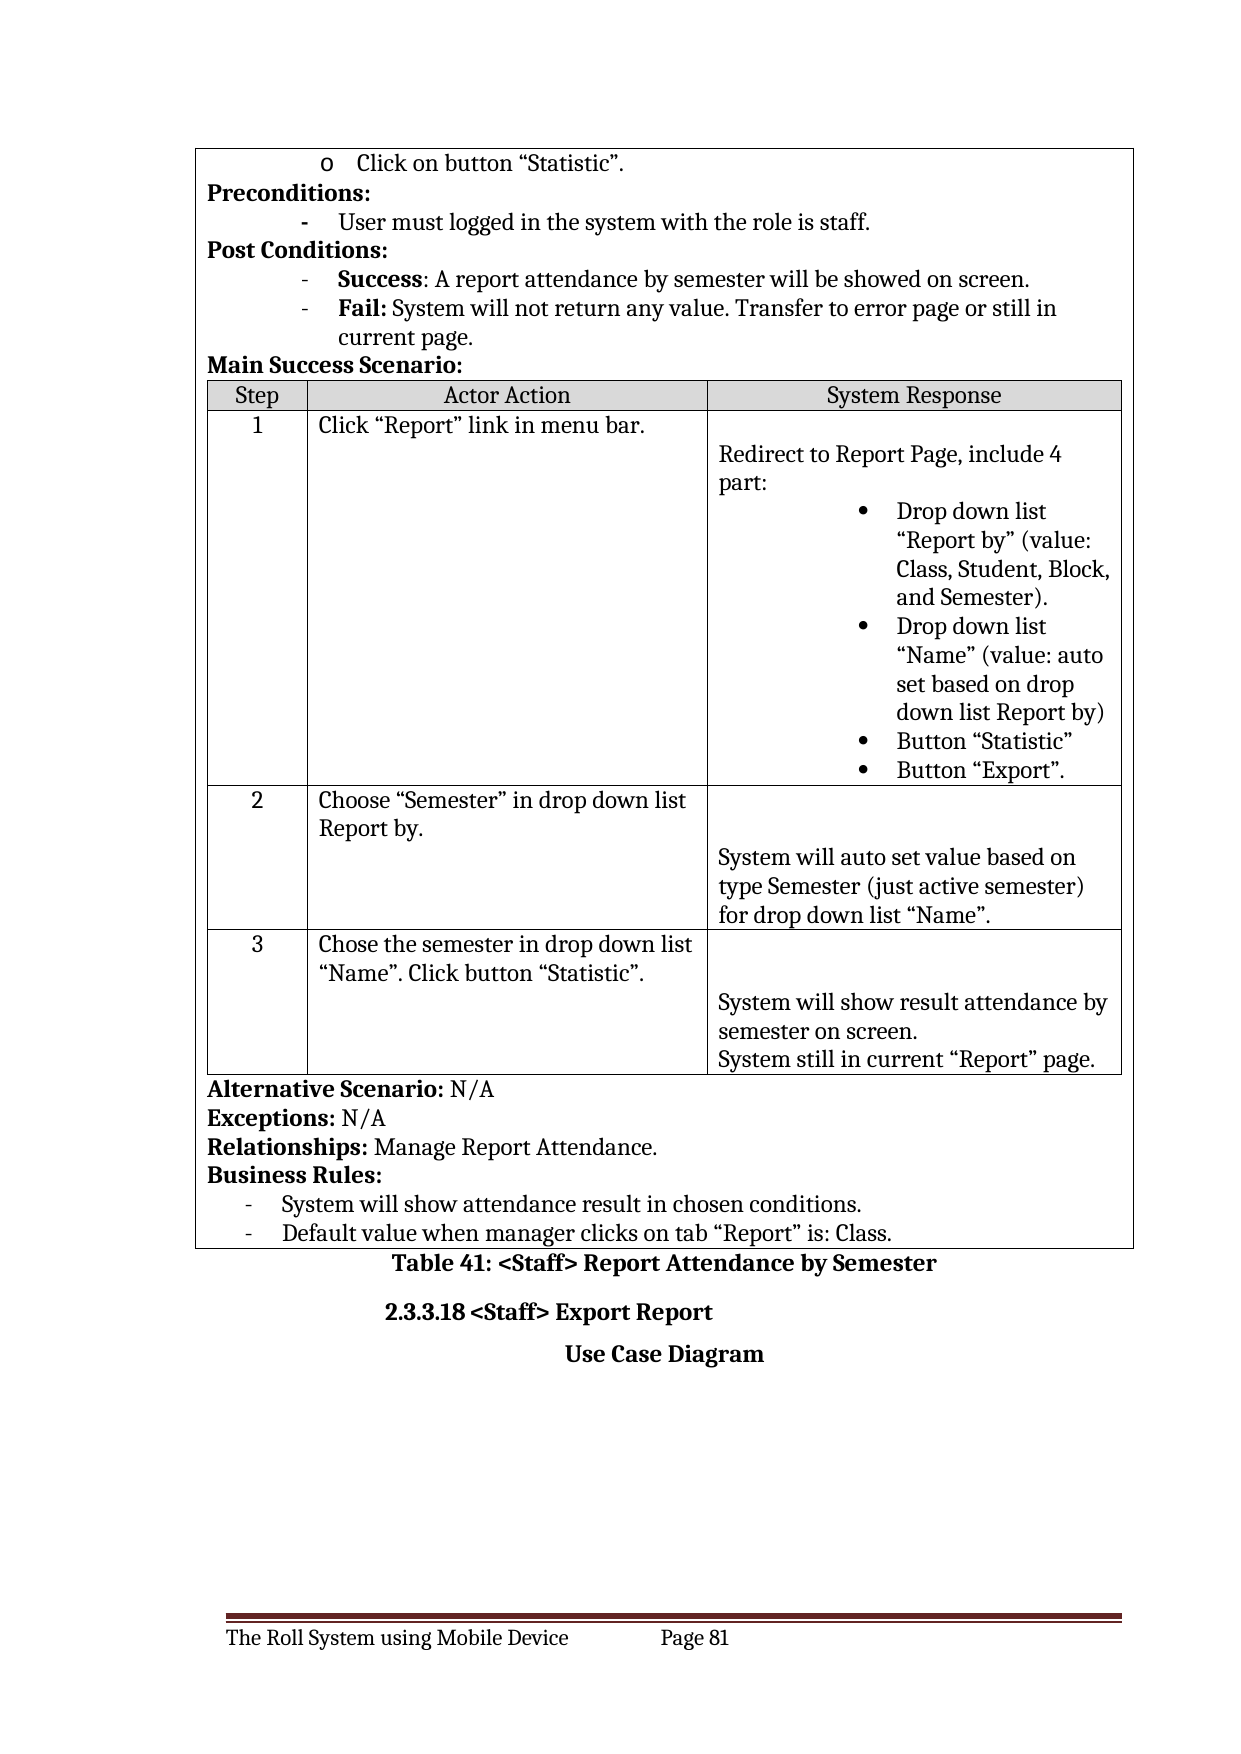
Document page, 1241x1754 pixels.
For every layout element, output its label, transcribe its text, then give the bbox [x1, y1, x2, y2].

subtitle Use Case Diagram [207, 1339, 1122, 1368]
text Table 41: <Staff> Report Attendance by Semester [207, 1249, 1122, 1277]
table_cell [196, 149, 1133, 1248]
subtitle <Staff> Export Report [385, 1298, 1122, 1327]
